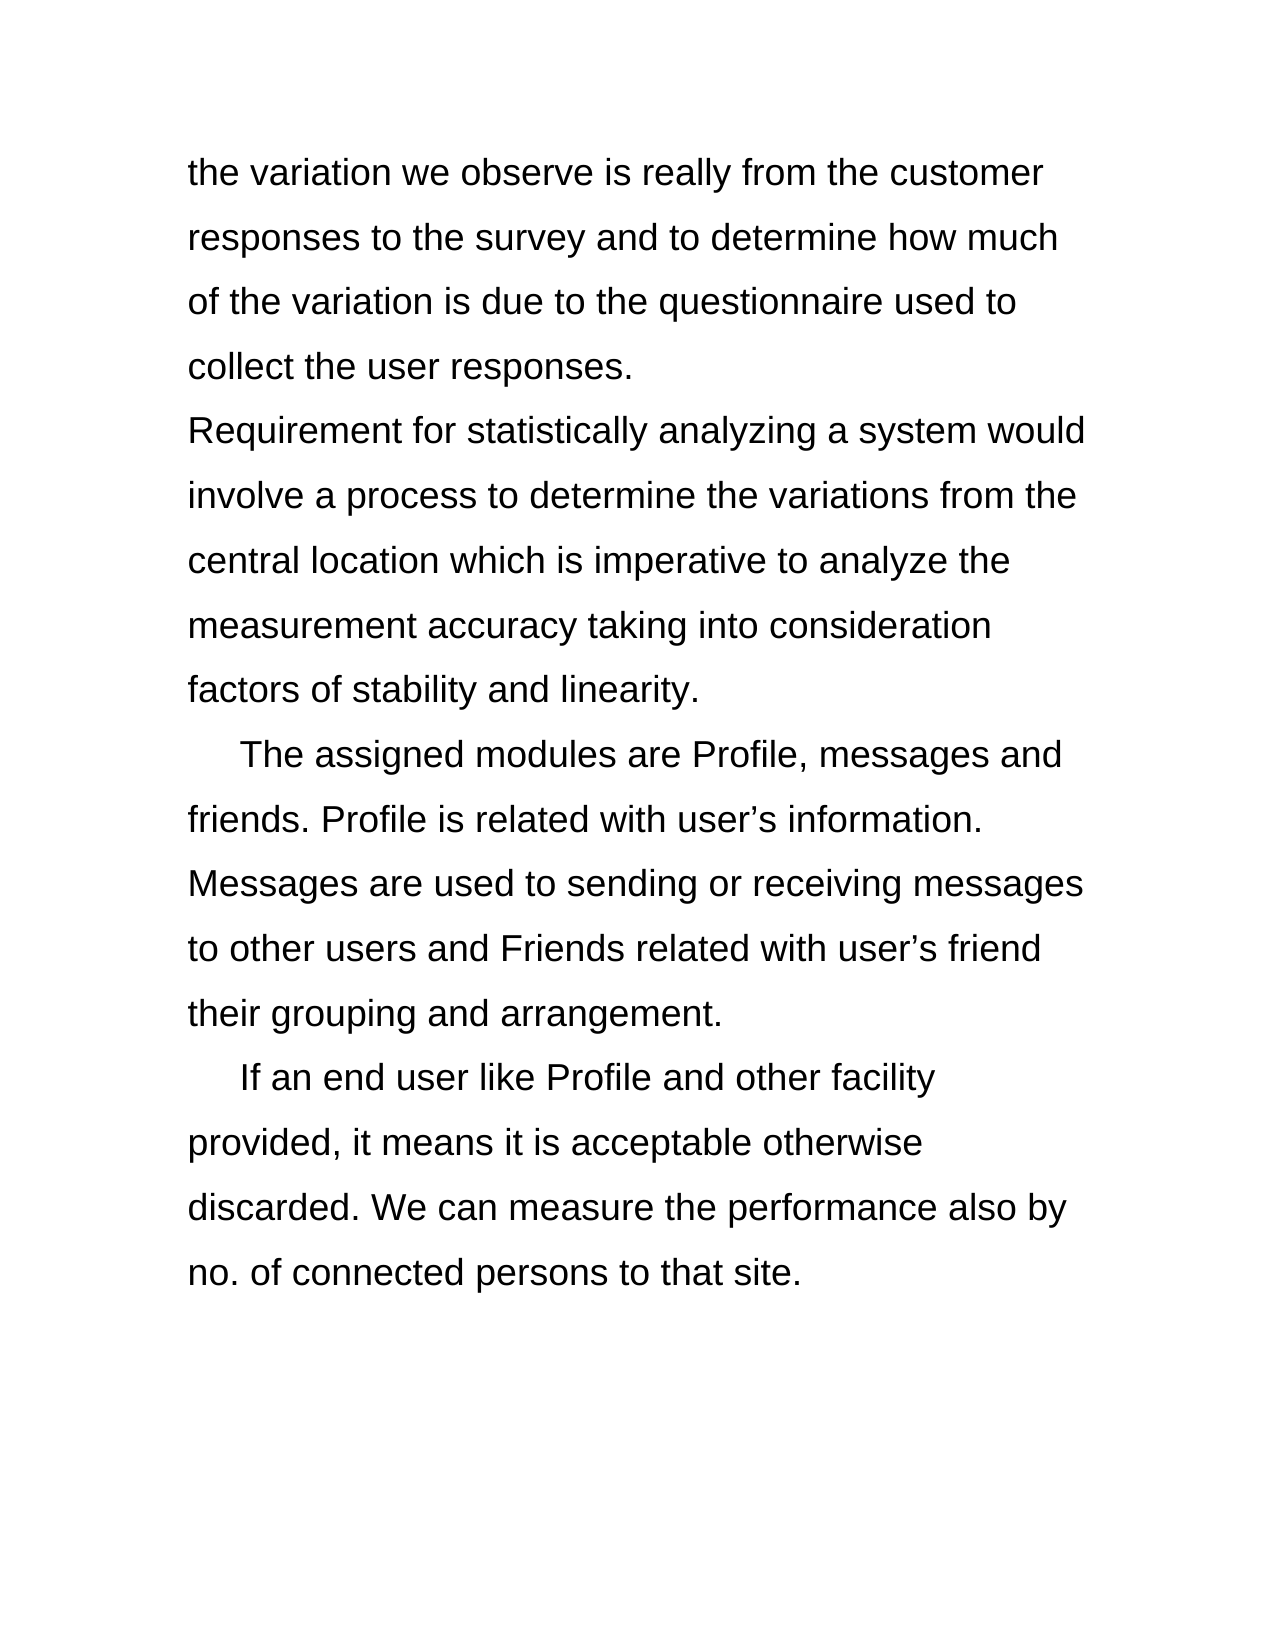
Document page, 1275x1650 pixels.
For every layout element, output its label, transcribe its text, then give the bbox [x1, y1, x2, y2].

text Requirement for statistically analyzing a system would involve a process to determine the variations from the central location which is imperative to analyze the measurement accuracy taking into consideration factors of stability and linearity. [187, 409, 1087, 711]
text If an end user like Profile and other facility provided, it means it is acceptable otherwise discarded. We can measure the performance also by no. of connected persons to that site. [187, 1056, 1087, 1293]
text The assigned modules are Profile, messages and friends. Profile is related with user’s information. Messages are used to sending or receiving messages to other users and Friends related with user’s friend their grouping and arrangement. [187, 732, 1087, 1034]
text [187, 150, 1087, 387]
